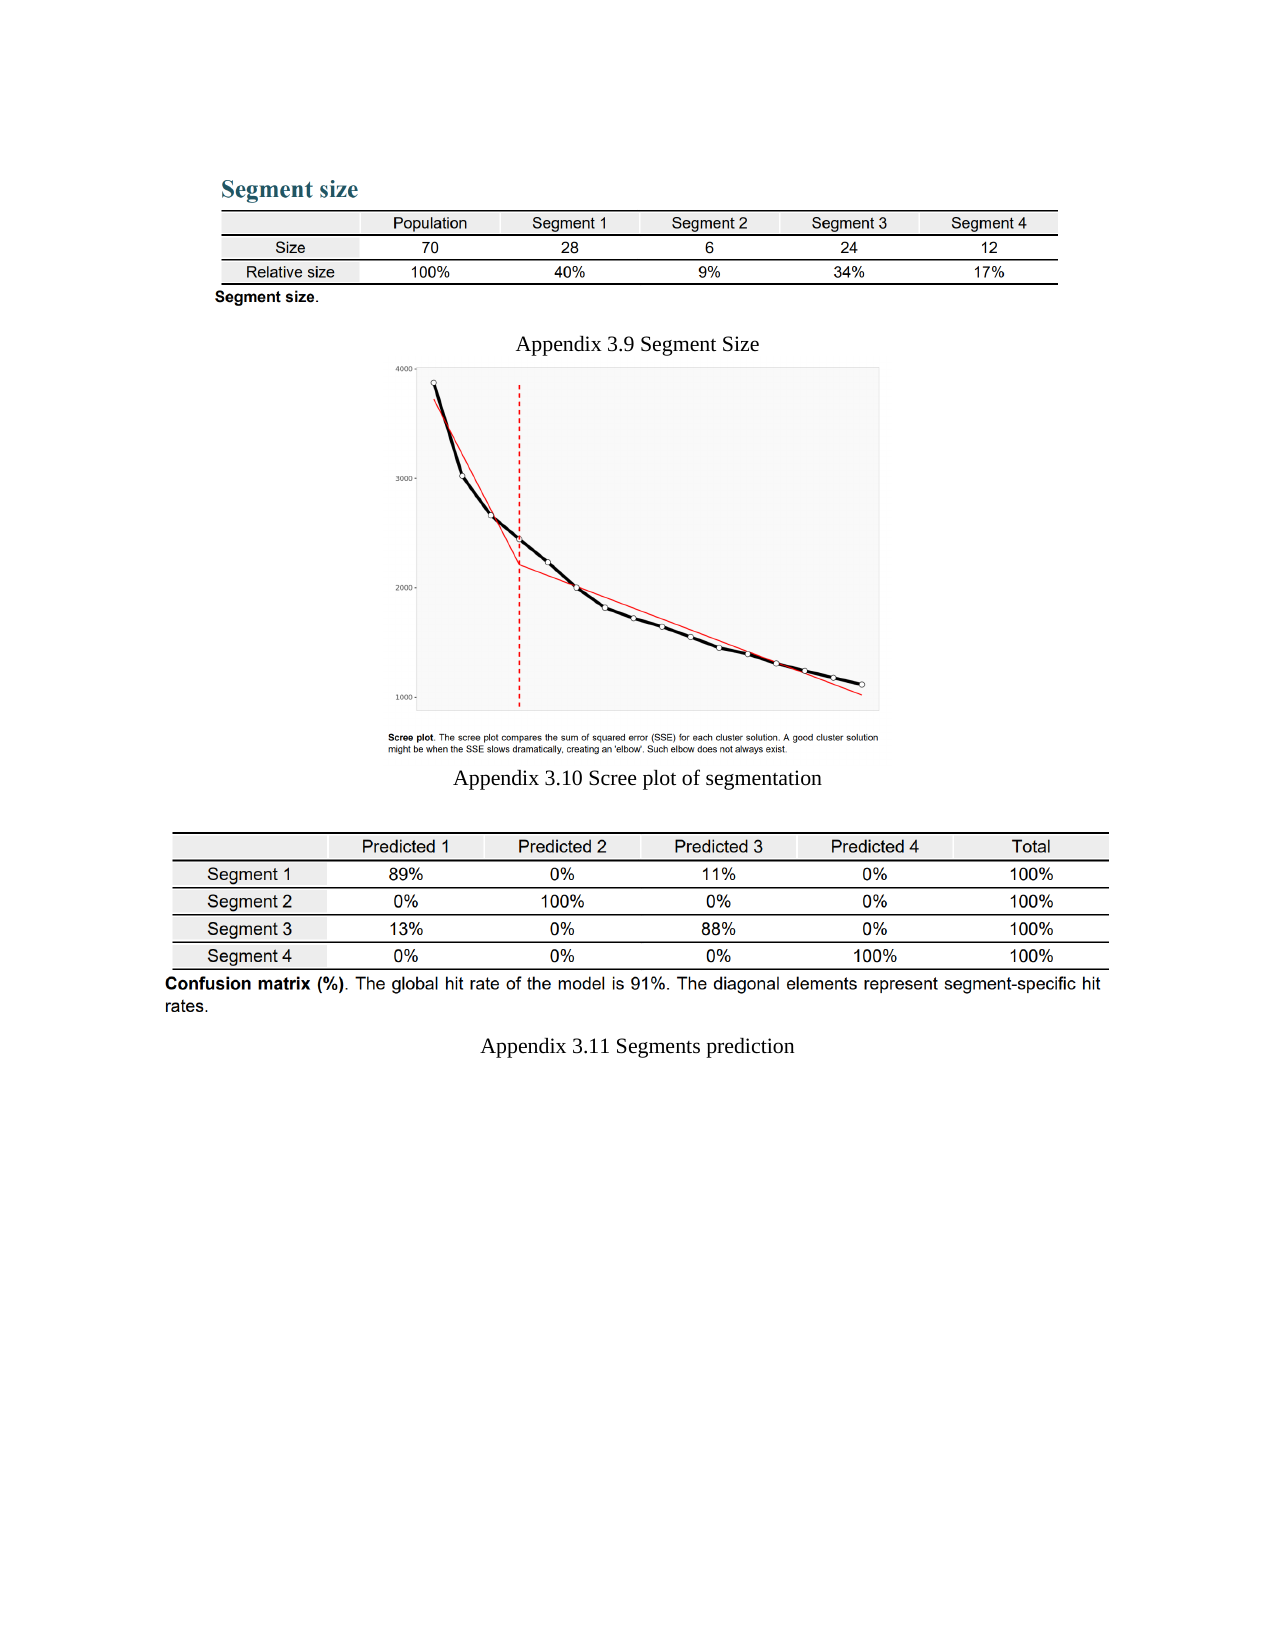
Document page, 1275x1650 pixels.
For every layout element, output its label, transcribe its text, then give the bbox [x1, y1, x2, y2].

text Appendix 3.10 Scree plot of segmentation [150, 765, 1125, 790]
text Appendix 3.9 Segment Size [150, 331, 1125, 357]
text Appendix 3.11 Segments prediction [150, 1034, 1125, 1058]
picture [382, 356, 893, 766]
picture [150, 790, 1125, 1034]
picture [193, 150, 1082, 332]
